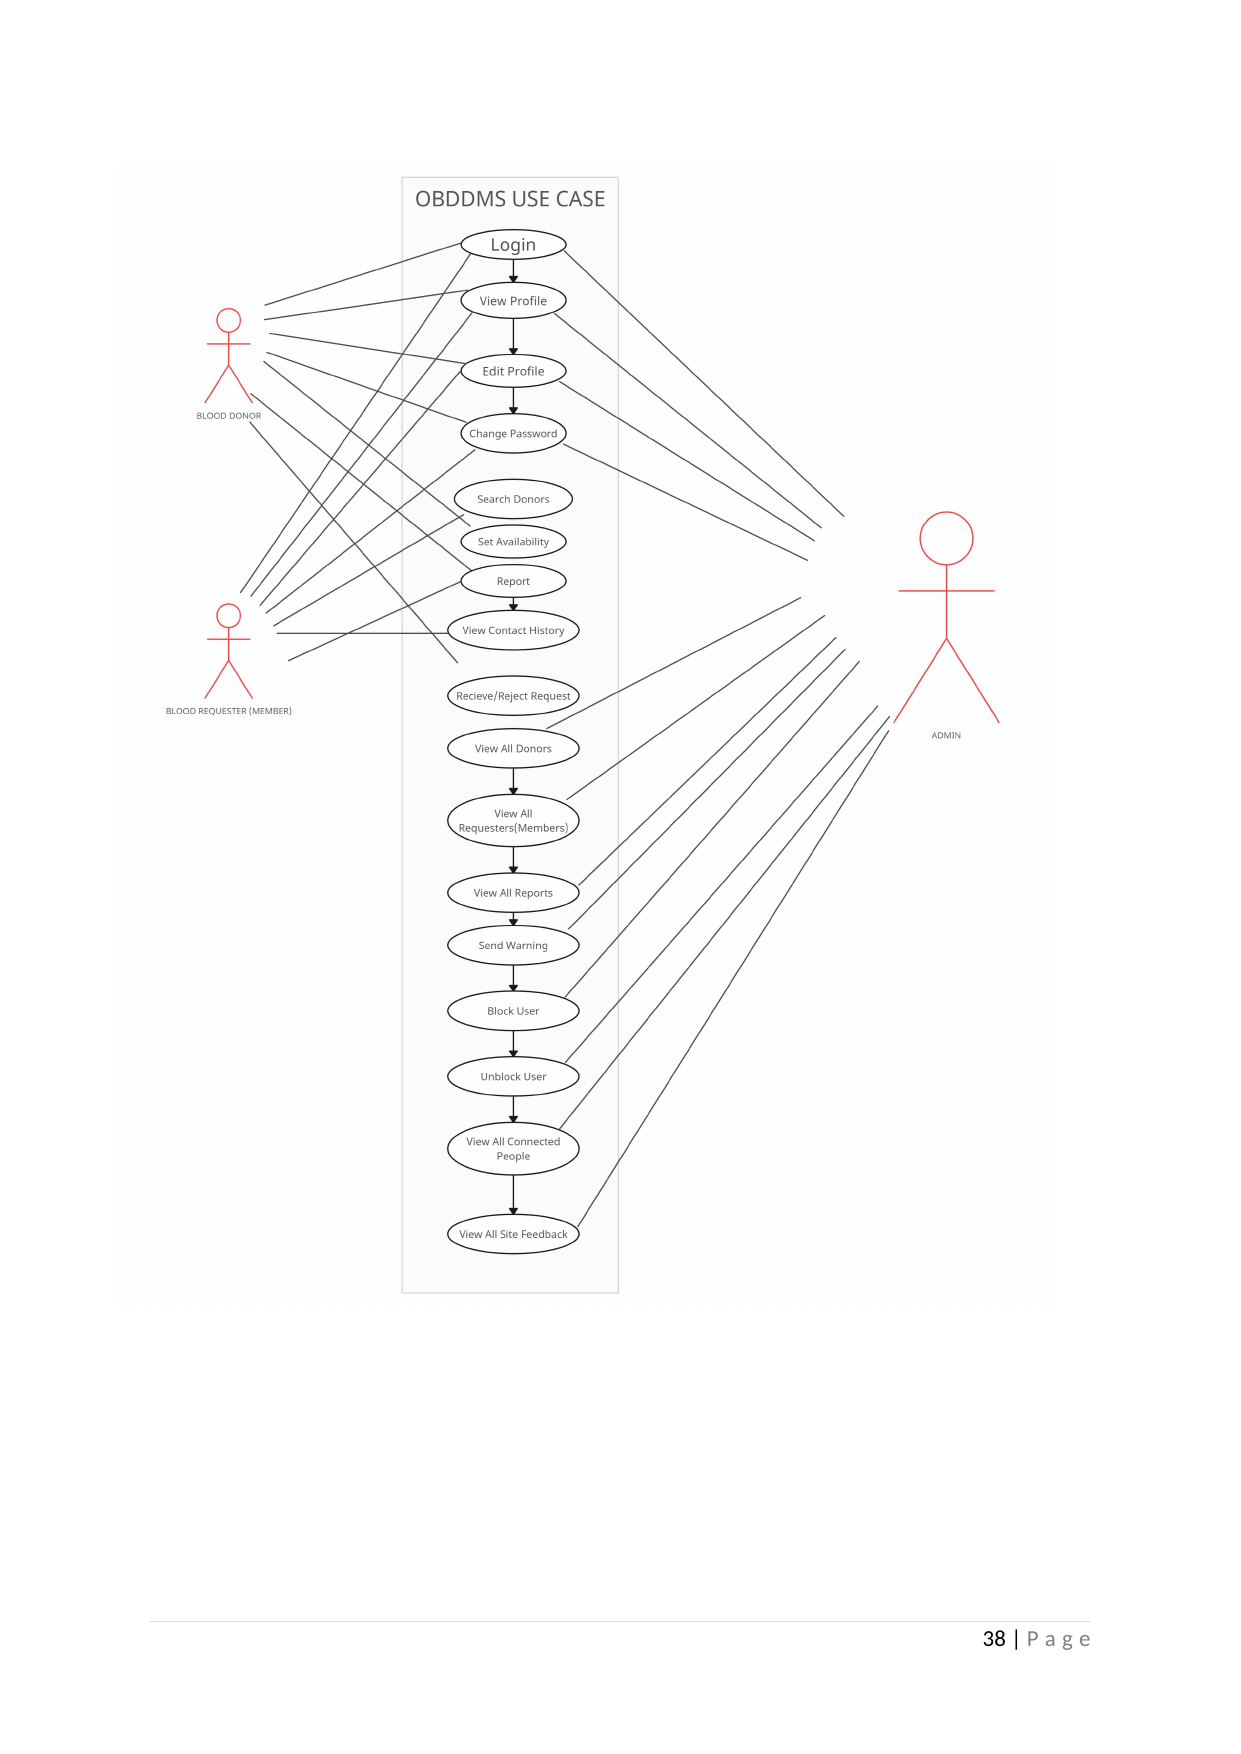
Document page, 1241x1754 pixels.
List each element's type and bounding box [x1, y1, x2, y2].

picture [117, 164, 1058, 1306]
